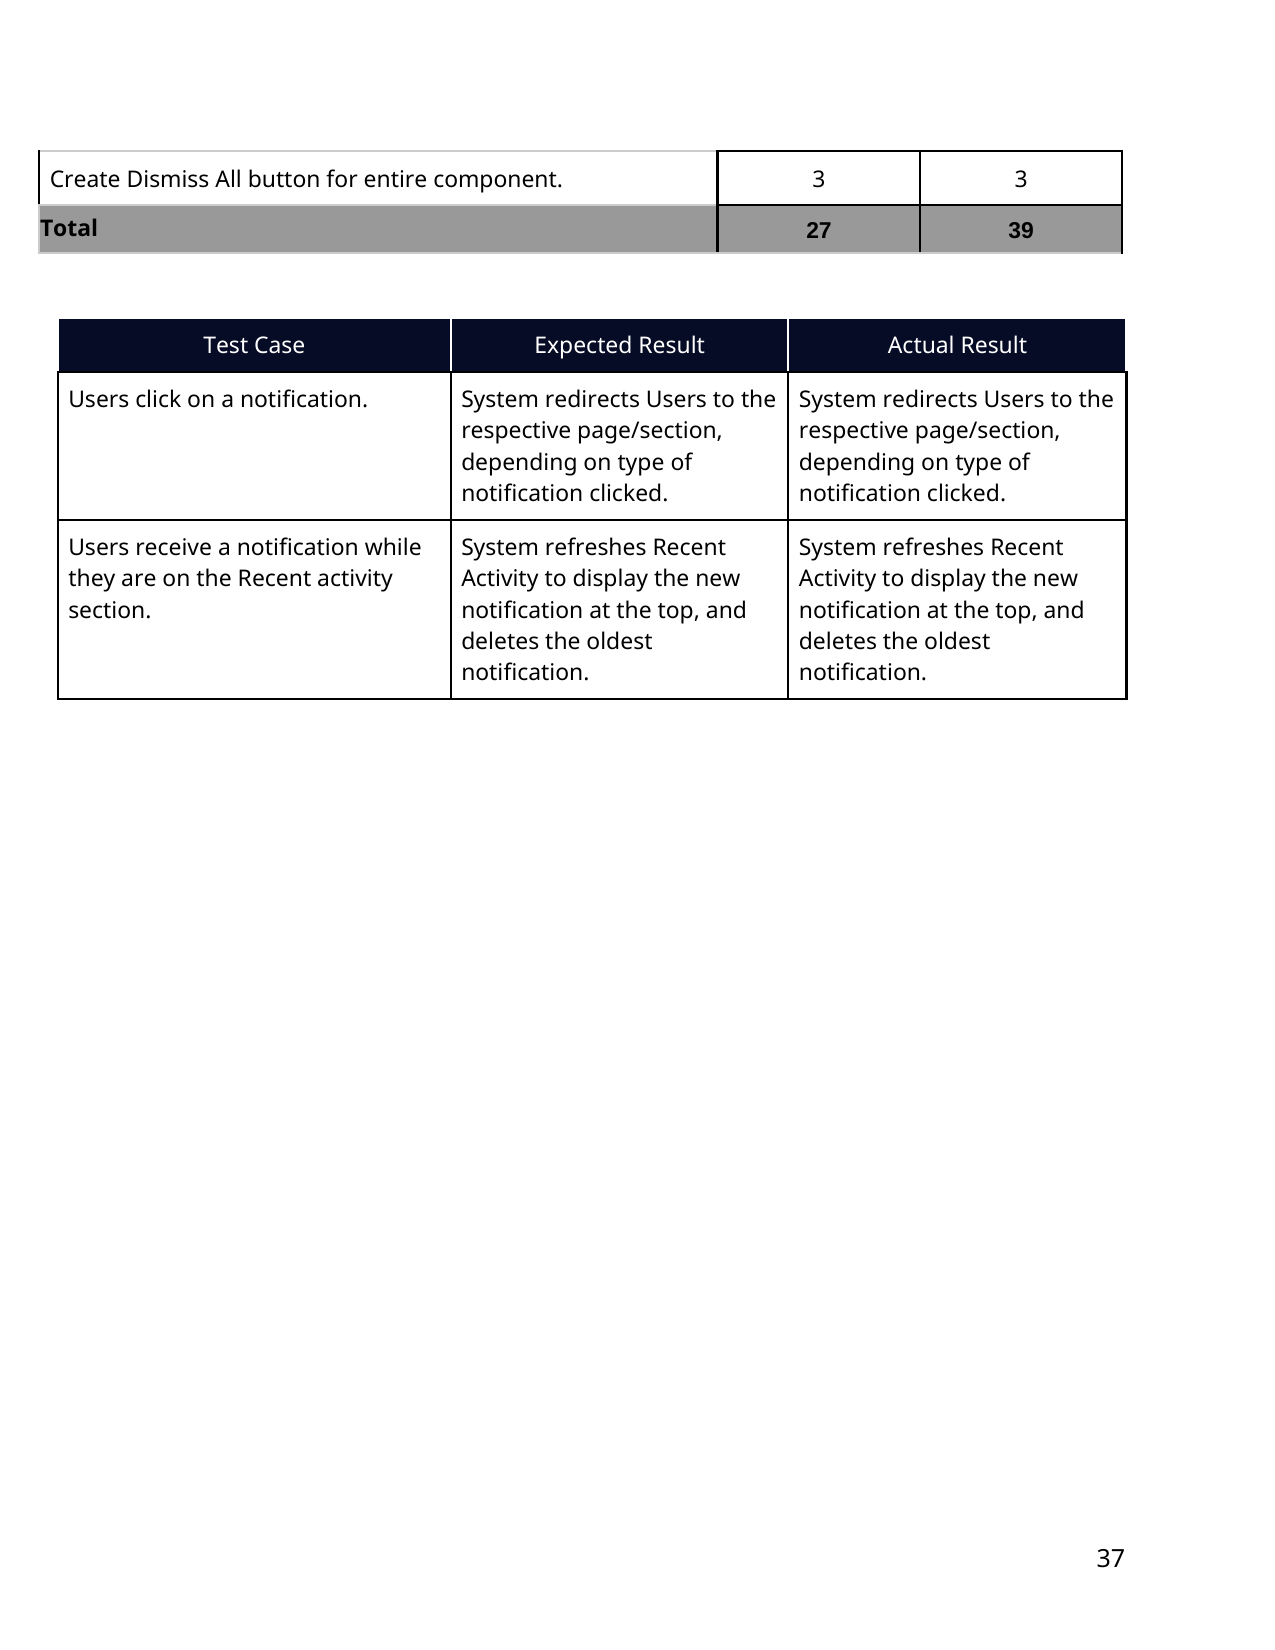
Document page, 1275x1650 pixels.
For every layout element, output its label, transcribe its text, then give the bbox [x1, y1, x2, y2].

table_cell Total [40, 206, 716, 252]
table_cell Users receive a notification while they are on the Recent activity section. [59, 521, 450, 698]
table_cell 27 [719, 206, 919, 252]
table_cell 39 [921, 206, 1121, 252]
table_cell 3 [719, 152, 919, 204]
table_header Expected Result [452, 319, 787, 371]
table_cell Create Dismiss All button for entire component. [40, 152, 716, 204]
table_cell System redirects Users to the respective page/section, depending on type of notification clicked. [789, 373, 1125, 519]
table_header Actual Result [789, 319, 1125, 371]
table_cell System redirects Users to the respective page/section, depending on type of notification clicked. [452, 373, 787, 519]
table_cell 3 [921, 152, 1121, 204]
table_cell System refreshes Recent Activity to display the new notification at the top, and deletes the oldest notification. [452, 521, 787, 698]
table_cell System refreshes Recent Activity to display the new notification at the top, and deletes the oldest notification. [789, 521, 1125, 698]
table_cell Users click on a notification. [59, 373, 450, 519]
table_header Test Case [59, 319, 450, 371]
